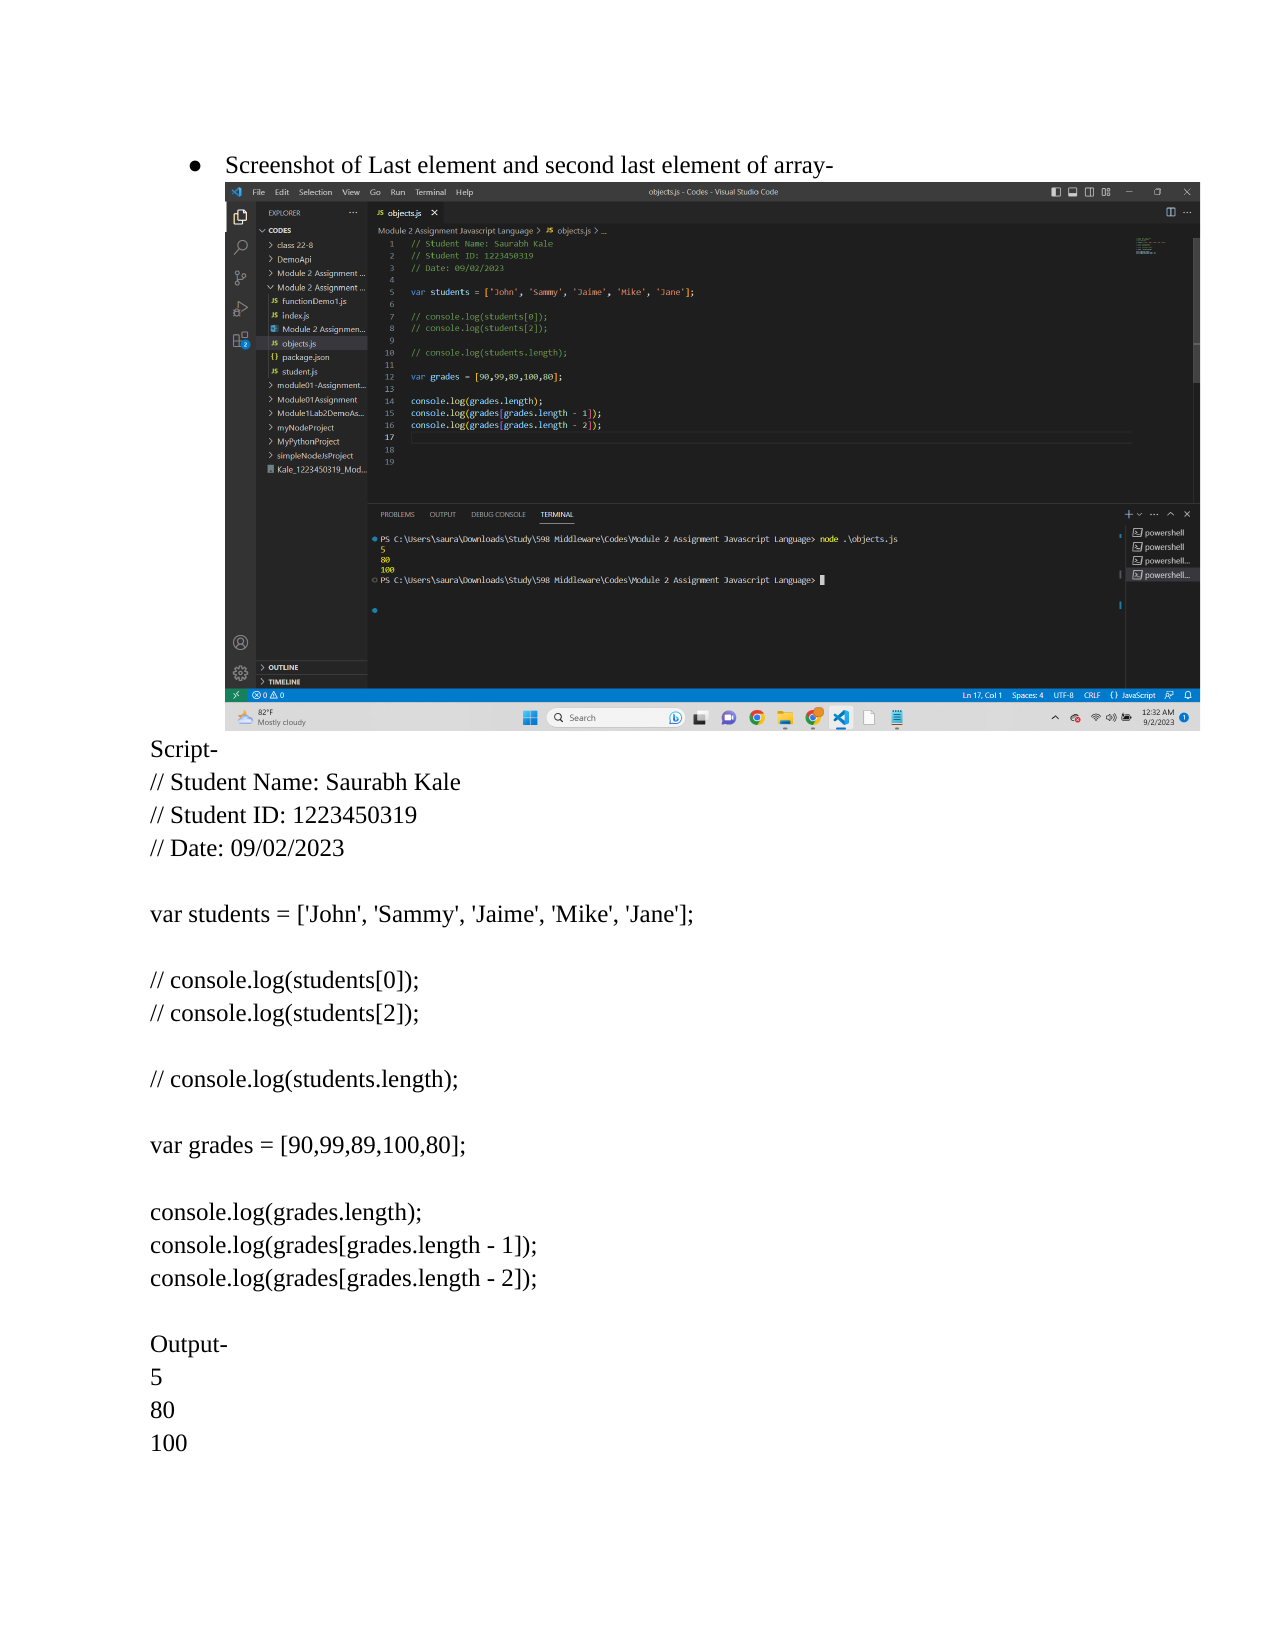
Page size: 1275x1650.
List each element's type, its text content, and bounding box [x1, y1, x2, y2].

text // Date: 09/02/2023 [150, 833, 1125, 862]
text var students = ['John', 'Sammy', 'Jaime', 'Mike', 'Jane']; [150, 866, 1125, 928]
text 80 [150, 1395, 1125, 1423]
text // console.log(students[2]); [150, 998, 1125, 1027]
text 100 [150, 1428, 1125, 1457]
text Output- 5 [150, 1329, 1125, 1391]
text console.log(grades.length); [150, 1197, 1125, 1225]
text // Student Name: Saurabh Kale [150, 767, 1125, 796]
text Script- [150, 734, 1125, 763]
text // console.log(students[0]); [150, 966, 1125, 994]
text console.log(grades[grades.length - 1]); [150, 1230, 1125, 1258]
text console.log(grades[grades.length - 2]); [150, 1263, 1125, 1291]
text // Student ID: 1223450319 [150, 800, 1125, 829]
text // console.log(students.length); [150, 1064, 1125, 1093]
picture [225, 182, 1200, 731]
text var grades = [90,99,89,100,80]; [150, 1131, 1125, 1159]
